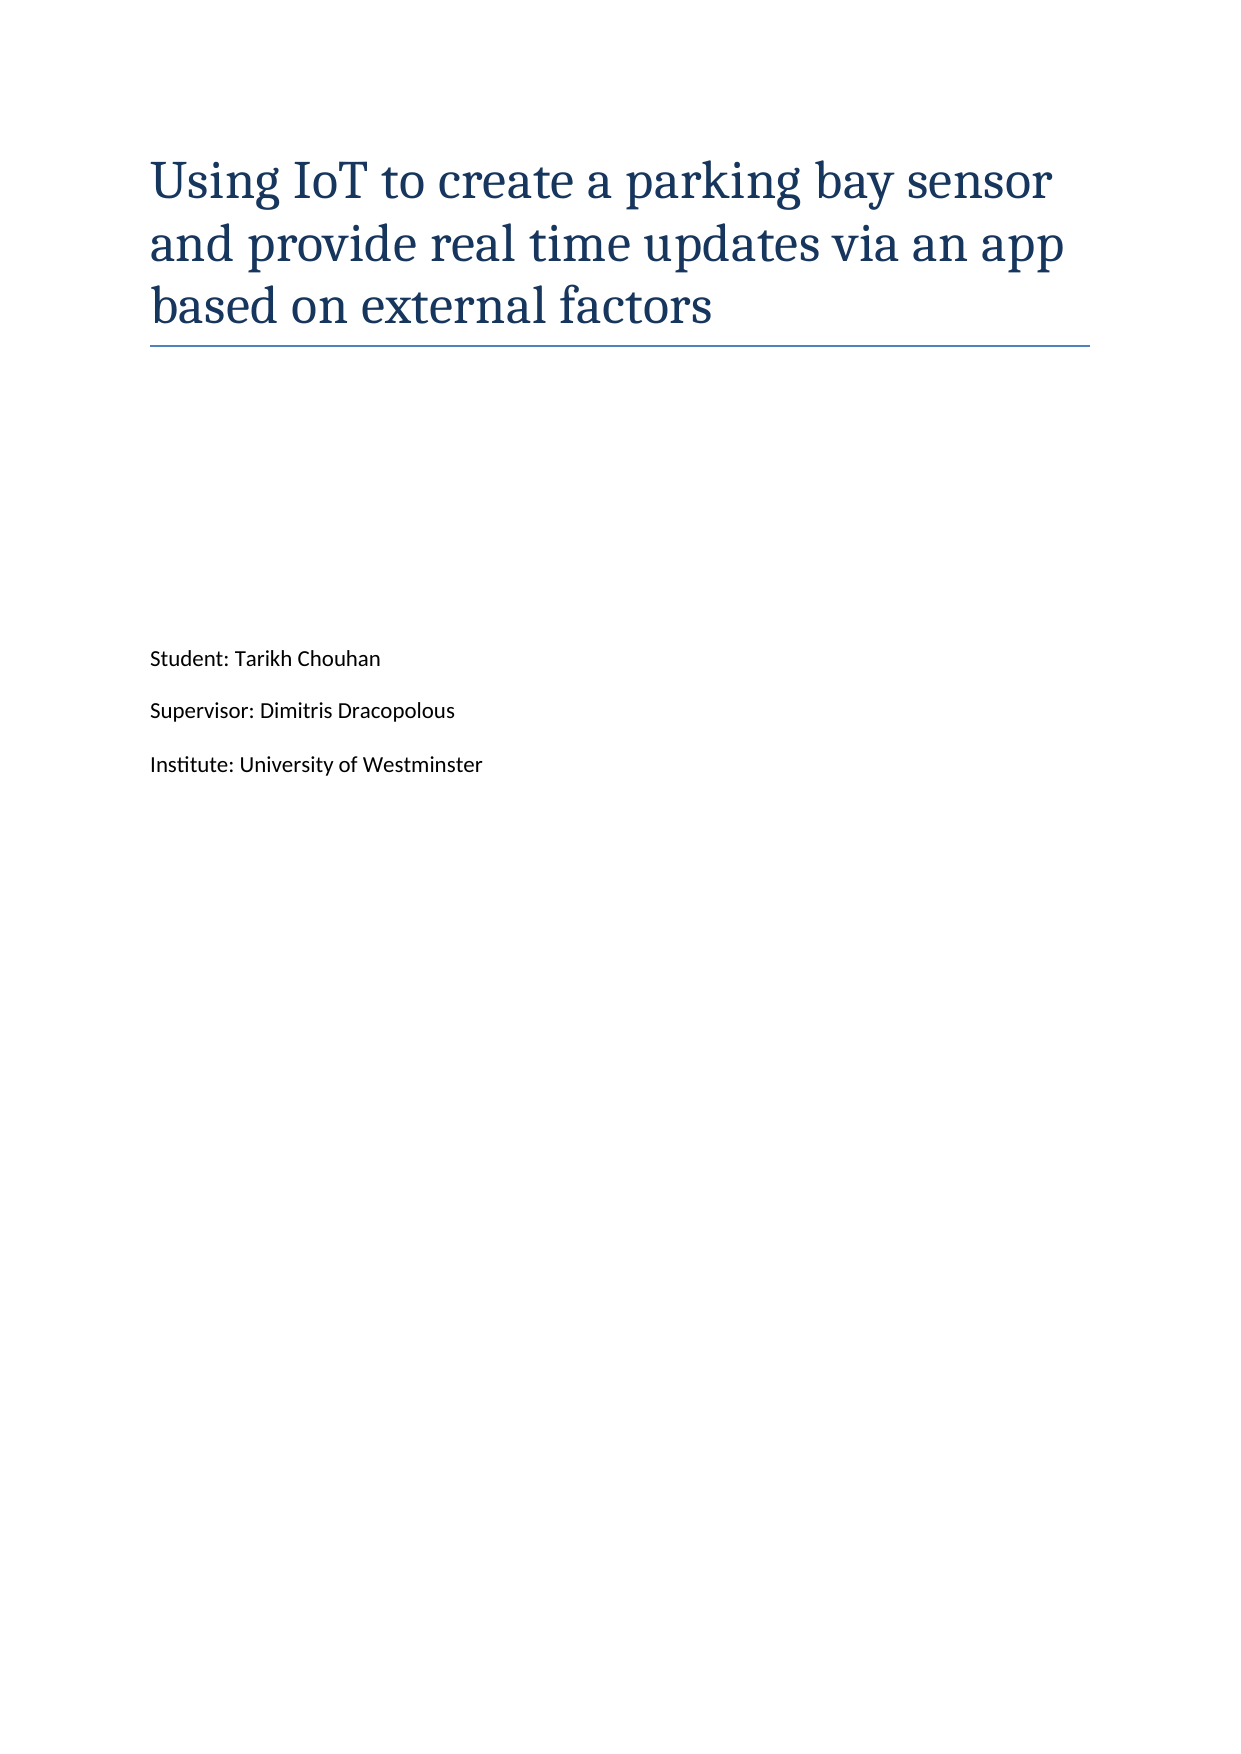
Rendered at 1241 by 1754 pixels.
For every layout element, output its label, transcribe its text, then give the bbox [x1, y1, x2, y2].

text Supervisor: Dimitris Dracopolous [150, 697, 1090, 725]
text Student: Tarikh Chouhan [150, 644, 1090, 672]
title Using IoT to create a parking bay sensor and provide real time updates via an app based on external factors [150, 150, 1090, 345]
text Institute: University of Westminster [150, 750, 1090, 778]
